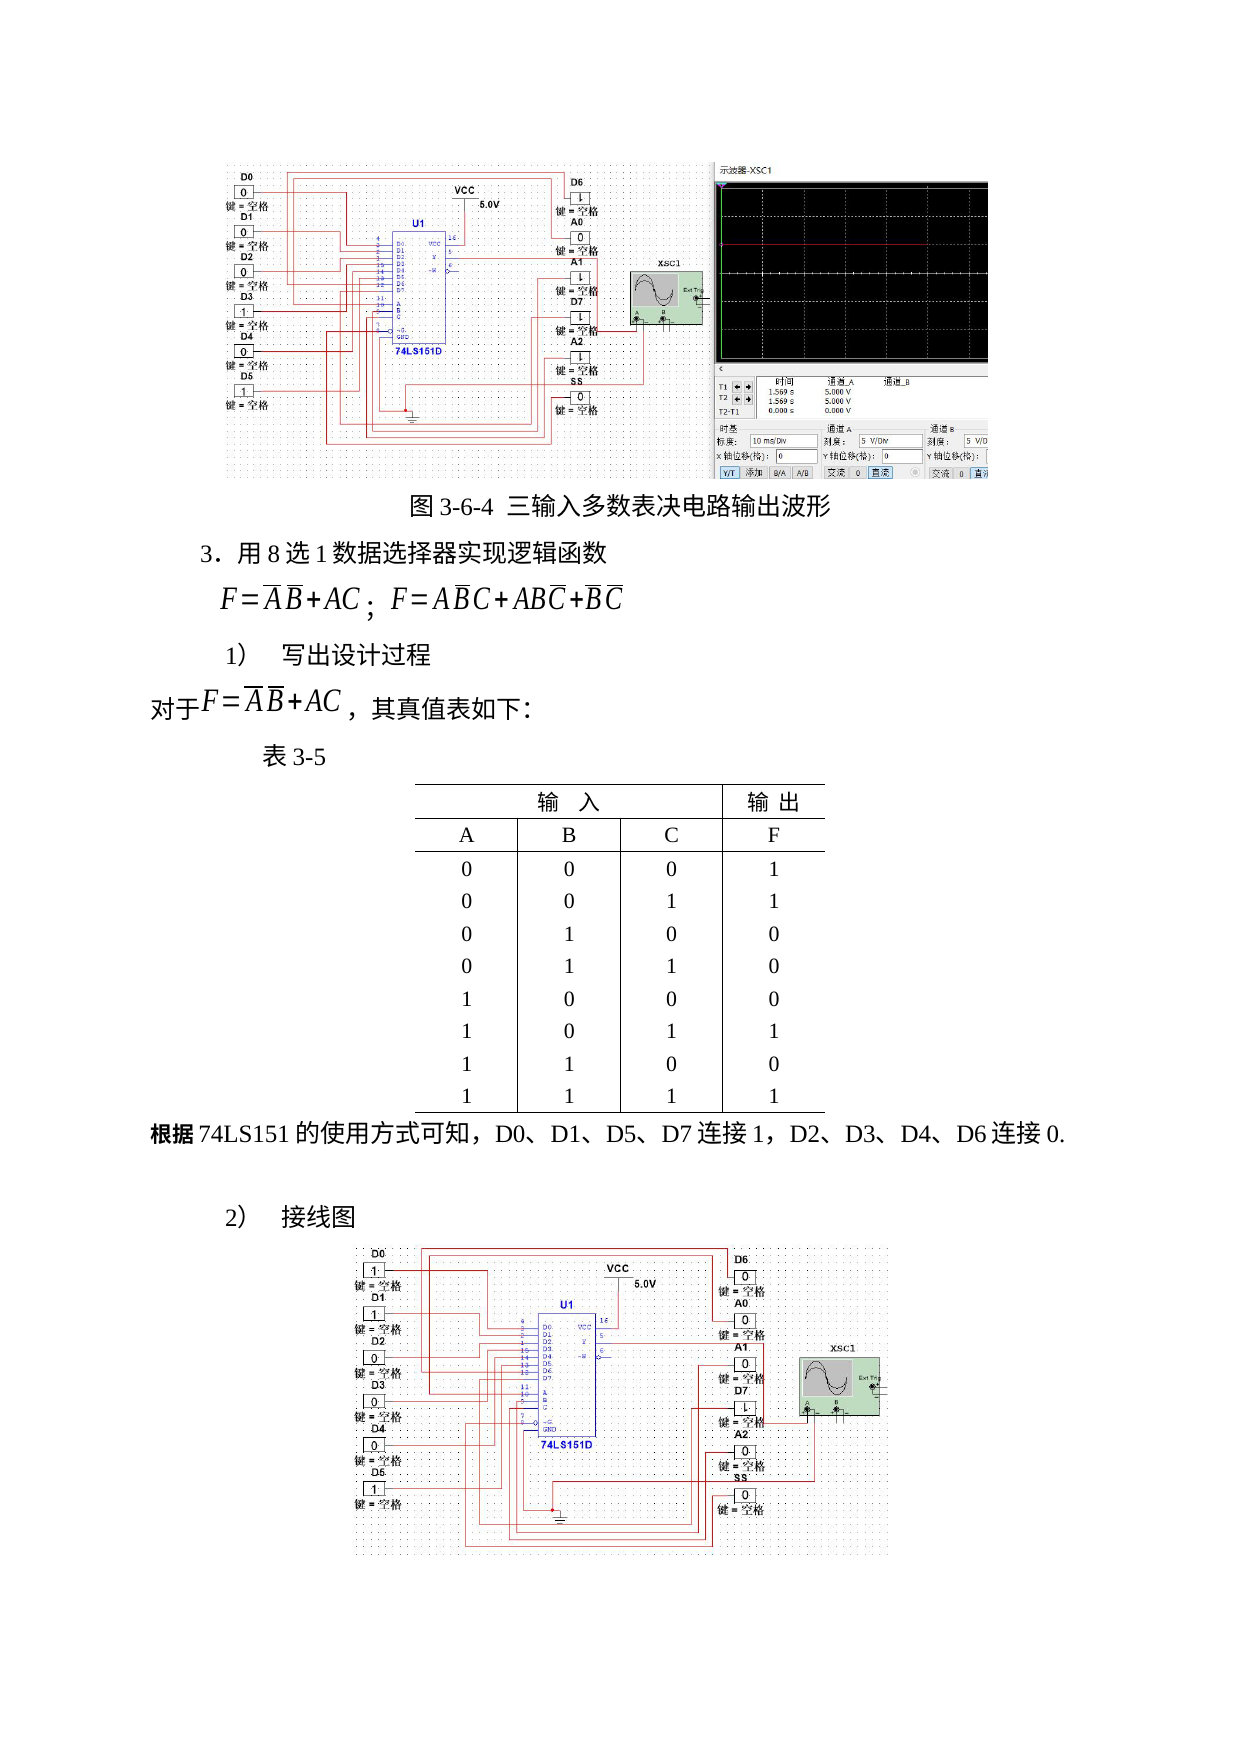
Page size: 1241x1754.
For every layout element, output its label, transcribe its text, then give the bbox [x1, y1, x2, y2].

text 图3-6-4 三输入多数表决电路输出波形 [150, 486, 1090, 523]
table_cell 1 [518, 950, 620, 982]
table_header 输 出 [723, 785, 825, 817]
text 根据74LS151的使用方式可知，D0、D1、D5、D7连接1，D2、D3、D4、D6连接0. [150, 1113, 1090, 1149]
table_cell 0 [415, 852, 517, 884]
table_cell 1 [518, 1047, 620, 1079]
picture [225, 162, 988, 479]
table_cell 0 [723, 917, 825, 949]
table_cell 1 [621, 950, 722, 982]
table_cell 0 [723, 950, 825, 982]
text 对于，其真值表如下： [150, 682, 1090, 726]
table_cell F [723, 819, 825, 851]
table_cell 1 [621, 1015, 722, 1047]
text ； [150, 581, 1090, 624]
table_cell 0 [723, 1047, 825, 1079]
text 表3-5 [150, 737, 1090, 773]
table_cell 1 [723, 1015, 825, 1047]
table_cell 0 [518, 982, 620, 1014]
table_cell 1 [723, 885, 825, 917]
table_cell 0 [723, 982, 825, 1014]
table_cell B [518, 819, 620, 851]
table_cell 0 [518, 852, 620, 884]
table_cell 0 [518, 1015, 620, 1047]
table_cell 1 [415, 982, 517, 1014]
table_cell 1 [518, 917, 620, 949]
picture [352, 1244, 889, 1558]
table_cell C [621, 819, 722, 851]
table_cell 0 [518, 885, 620, 917]
table_cell 1 [415, 1015, 517, 1047]
list 接线图 [225, 1197, 1090, 1234]
text 3．用8选1数据选择器实现逻辑函数 [150, 533, 1090, 570]
table_cell 1 [415, 1080, 517, 1112]
table_cell 1 [621, 885, 722, 917]
table_cell 1 [518, 1080, 620, 1112]
table_cell 0 [621, 1047, 722, 1079]
table_header 输 入 [415, 785, 722, 817]
table_cell 0 [415, 885, 517, 917]
table_cell 0 [415, 950, 517, 982]
table_cell A [415, 819, 517, 851]
table_cell 0 [621, 982, 722, 1014]
table_cell 1 [415, 1047, 517, 1079]
table_cell 1 [621, 1080, 722, 1112]
table_cell 1 [723, 1080, 825, 1112]
table_cell 1 [723, 852, 825, 884]
table_cell 0 [415, 917, 517, 949]
list 写出设计过程 [225, 635, 1090, 671]
table_cell 0 [621, 917, 722, 949]
table_cell 0 [621, 852, 722, 884]
